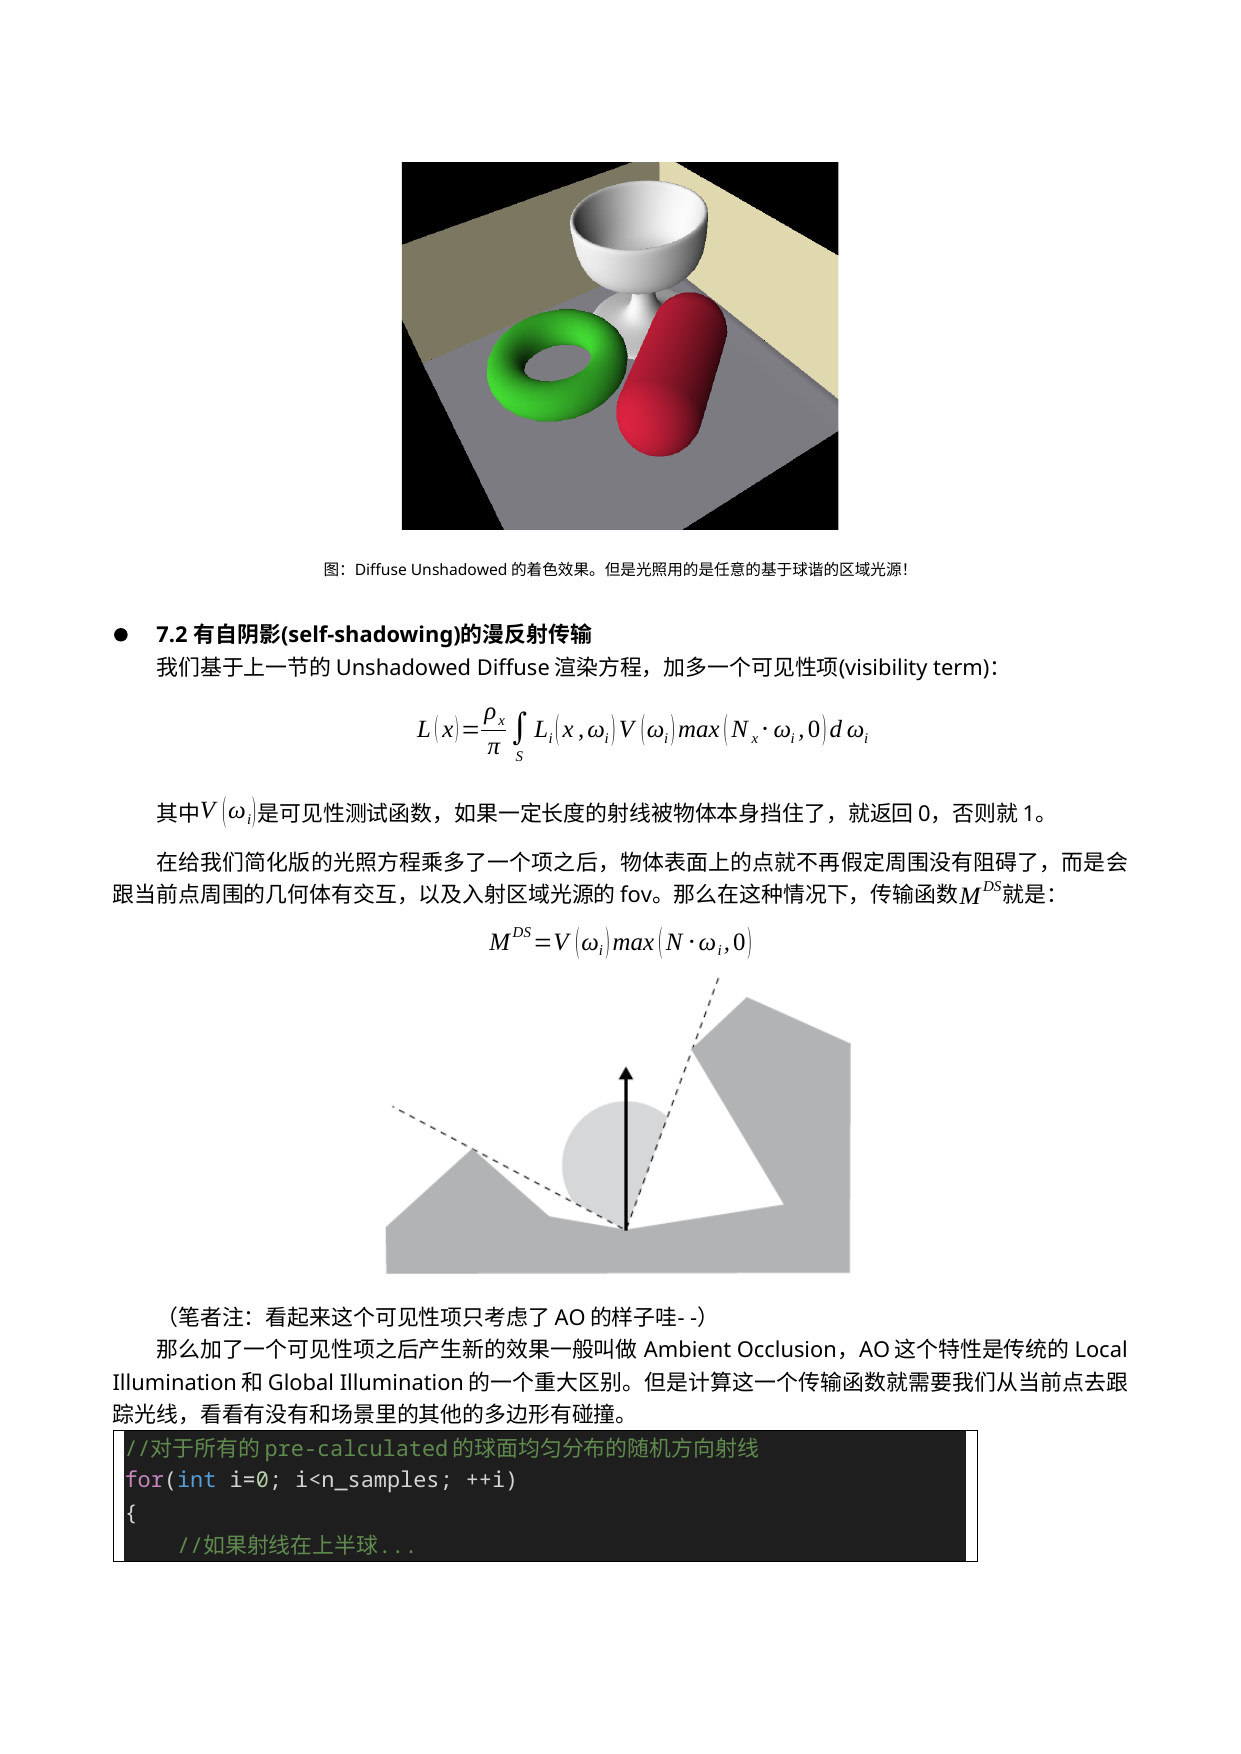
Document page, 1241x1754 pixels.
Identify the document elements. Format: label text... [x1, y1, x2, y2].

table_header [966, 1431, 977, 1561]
text 在给我们简化版的光照方程乘多了一个项之后，物体表面上的点就不再假定周围没有阻碍了，而是会跟当前点周围的几何体有交互，以及入射区域光源的fov。那么在这种情况下，传输函数就是： [112, 844, 1128, 909]
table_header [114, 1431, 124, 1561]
text 图：Diffuse Unshadowed的着色效果。但是光照用的是任意的基于球谐的区域光源！ [112, 552, 1128, 584]
text （笔者注：看起来这个可见性项只考虑了AO的样子哇- -） [112, 1299, 1128, 1332]
text 其中是可见性测试函数，如果一定长度的射线被物体本身挡住了，就返回0，否则就1。 [112, 779, 1128, 844]
text 我们基于上一节的Unshadowed Diffuse渲染方程，加多一个可见性项(visibility term)： [112, 649, 1128, 682]
picture [377, 974, 863, 1286]
list 7.2 有自阴影(self-shadowing)的漫反射传输 [112, 617, 1128, 649]
text 那么加了一个可见性项之后产生新的效果一般叫做Ambient Occlusion，AO这个特性是传统的Local Illumination和Global Illumination的一个重大区别。但是计算这一个传输函数就需要我们从当前点去跟踪光线，看看有没有和场景里的其他的多边形有碰撞。 [112, 1332, 1128, 1429]
